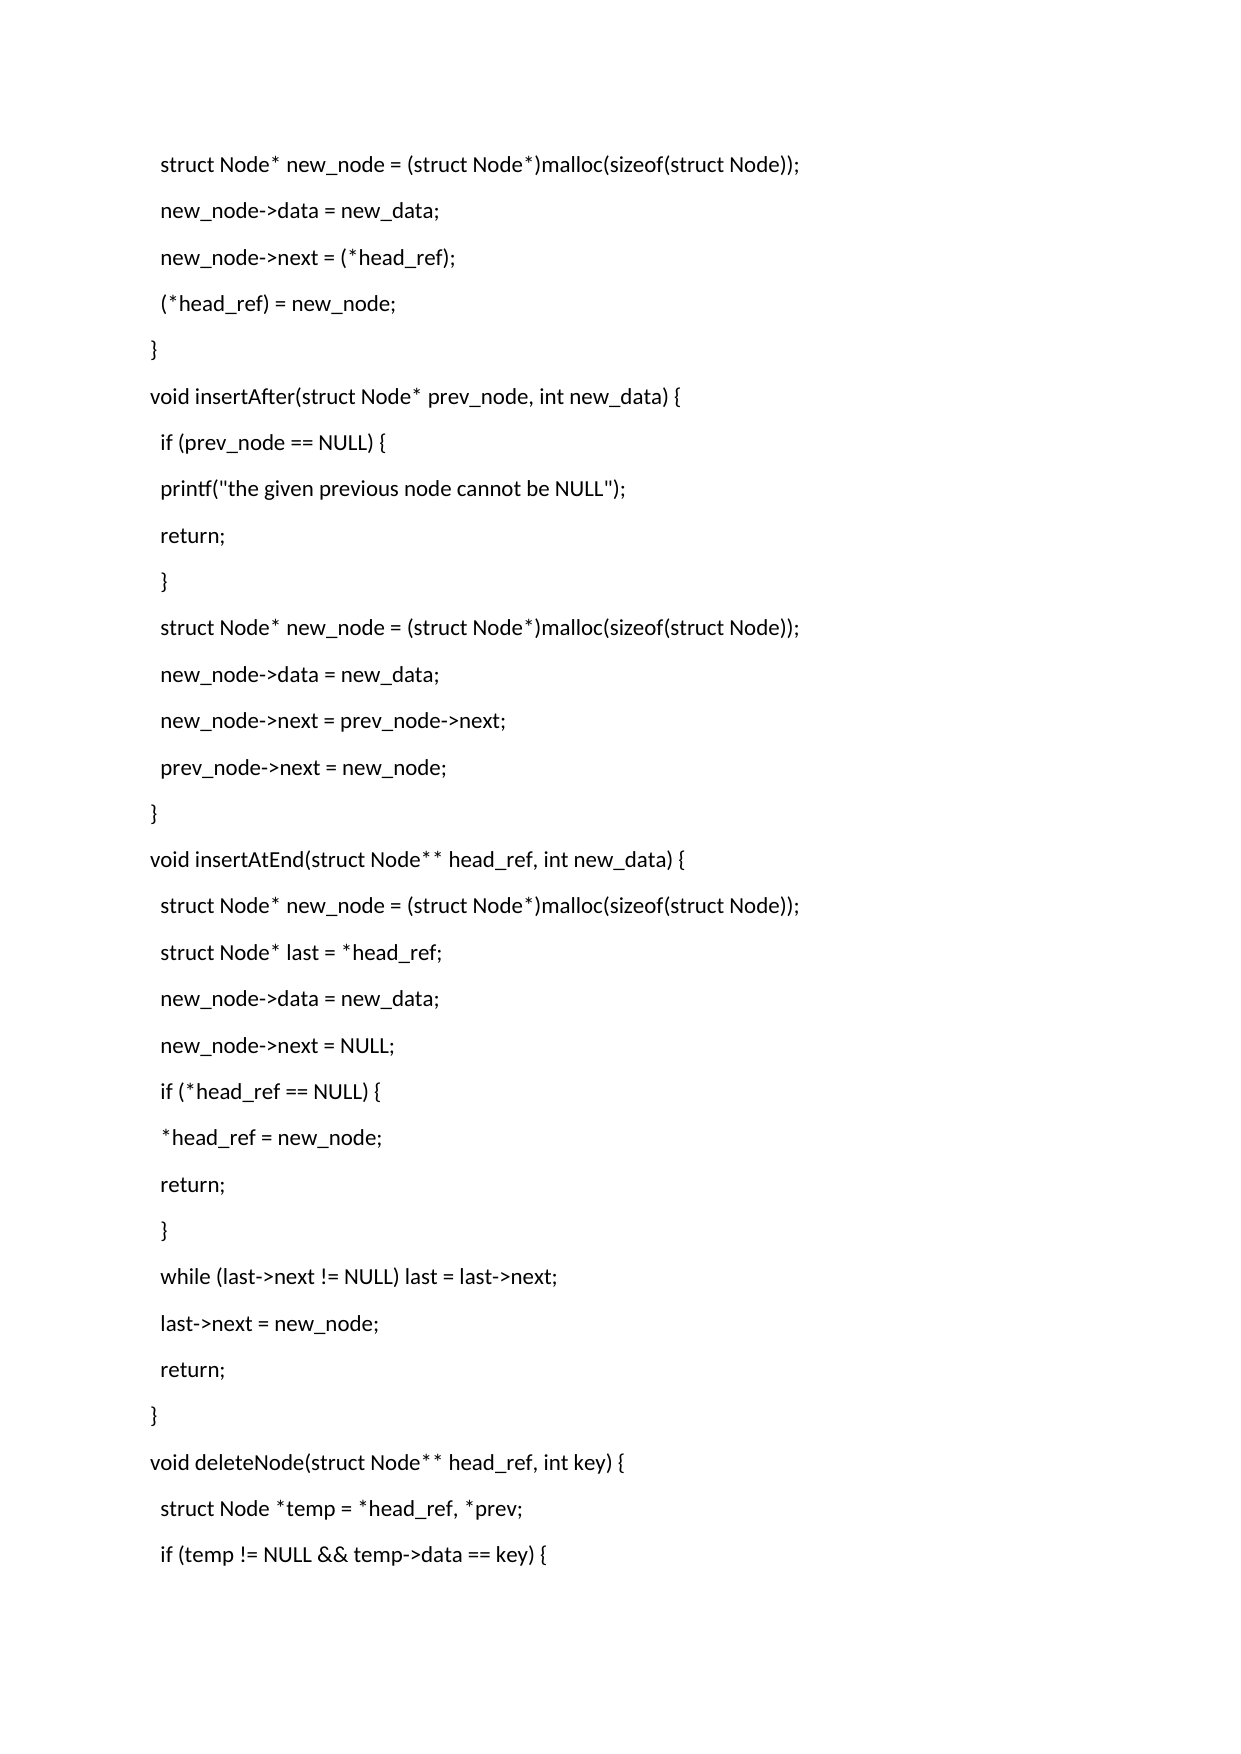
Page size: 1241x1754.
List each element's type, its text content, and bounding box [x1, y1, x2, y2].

text struct Node* new_node = (struct Node*)malloc(sizeof(struct Node)); [150, 613, 1090, 642]
text *head_ref = new_node; [150, 1123, 1090, 1151]
text if (prev_node == NULL) { [150, 428, 1090, 456]
text if (*head_ref == NULL) { [150, 1077, 1090, 1105]
text new_node->next = (*head_ref); [150, 243, 1090, 271]
text struct Node* new_node = (struct Node*)malloc(sizeof(struct Node)); [150, 150, 1090, 178]
text new_node->next = prev_node->next; [150, 706, 1090, 734]
text return; [150, 1355, 1090, 1383]
text } [150, 1216, 1090, 1244]
text struct Node* new_node = (struct Node*)malloc(sizeof(struct Node)); [150, 892, 1090, 920]
text new_node->data = new_data; [150, 660, 1090, 688]
text void insertAtEnd(struct Node** head_ref, int new_data) { [150, 845, 1090, 873]
text new_node->next = NULL; [150, 1031, 1090, 1059]
text new_node->data = new_data; [150, 984, 1090, 1012]
text while (last->next != NULL) last = last->next; [150, 1262, 1090, 1291]
text return; [150, 521, 1090, 549]
text (*head_ref) = new_node; [150, 289, 1090, 317]
text if (temp != NULL && temp->data == key) { [150, 1541, 1090, 1569]
text last->next = new_node; [150, 1309, 1090, 1337]
text } [150, 567, 1090, 595]
text printf("the given previous node cannot be NULL"); [150, 474, 1090, 502]
text return; [150, 1170, 1090, 1198]
text void insertAfter(struct Node* prev_node, int new_data) { [150, 382, 1090, 410]
text struct Node *temp = *head_ref, *prev; [150, 1494, 1090, 1522]
text void deleteNode(struct Node** head_ref, int key) { [150, 1448, 1090, 1476]
text new_node->data = new_data; [150, 196, 1090, 224]
text } [150, 1402, 1090, 1429]
text } [150, 799, 1090, 827]
text struct Node* last = *head_ref; [150, 938, 1090, 966]
text } [150, 335, 1090, 363]
text prev_node->next = new_node; [150, 753, 1090, 781]
